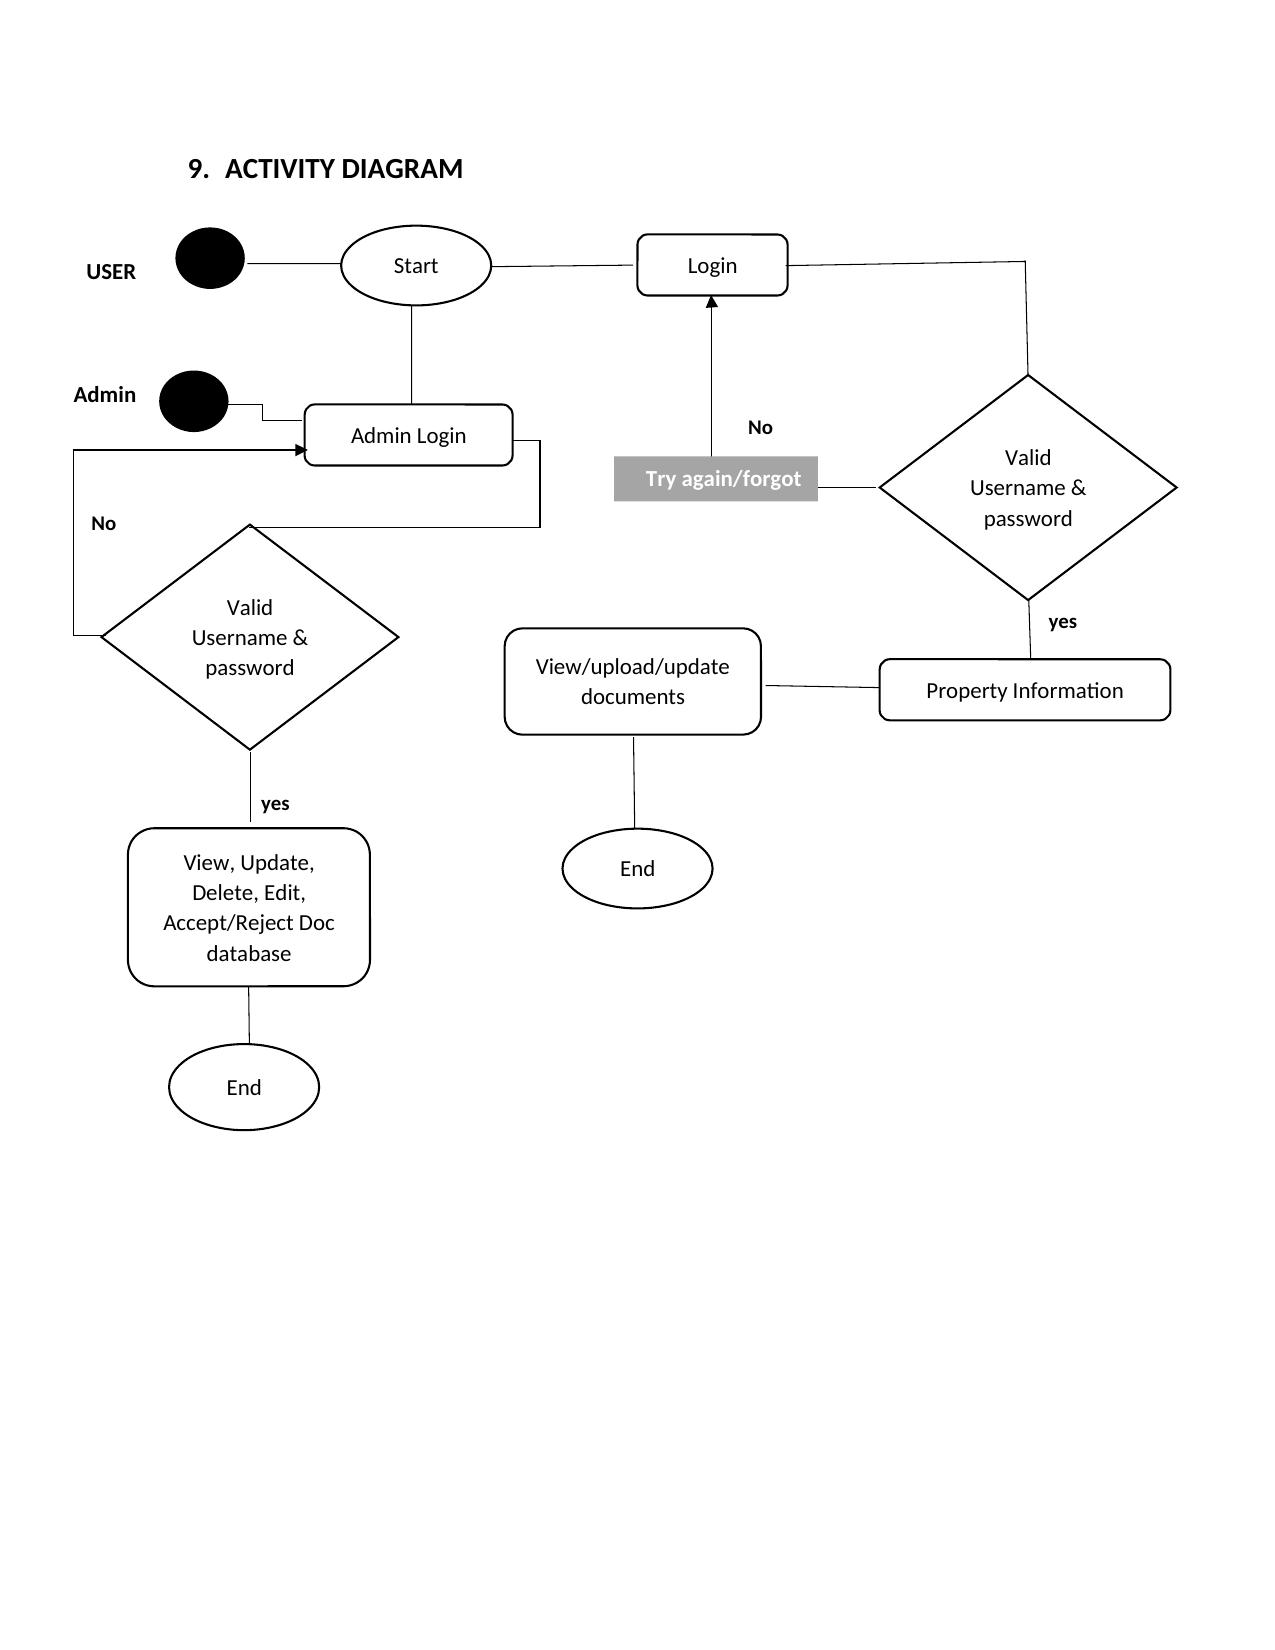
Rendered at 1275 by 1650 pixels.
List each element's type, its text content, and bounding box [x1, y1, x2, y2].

list ACTIVITY DIAGRAM [187, 150, 1125, 186]
